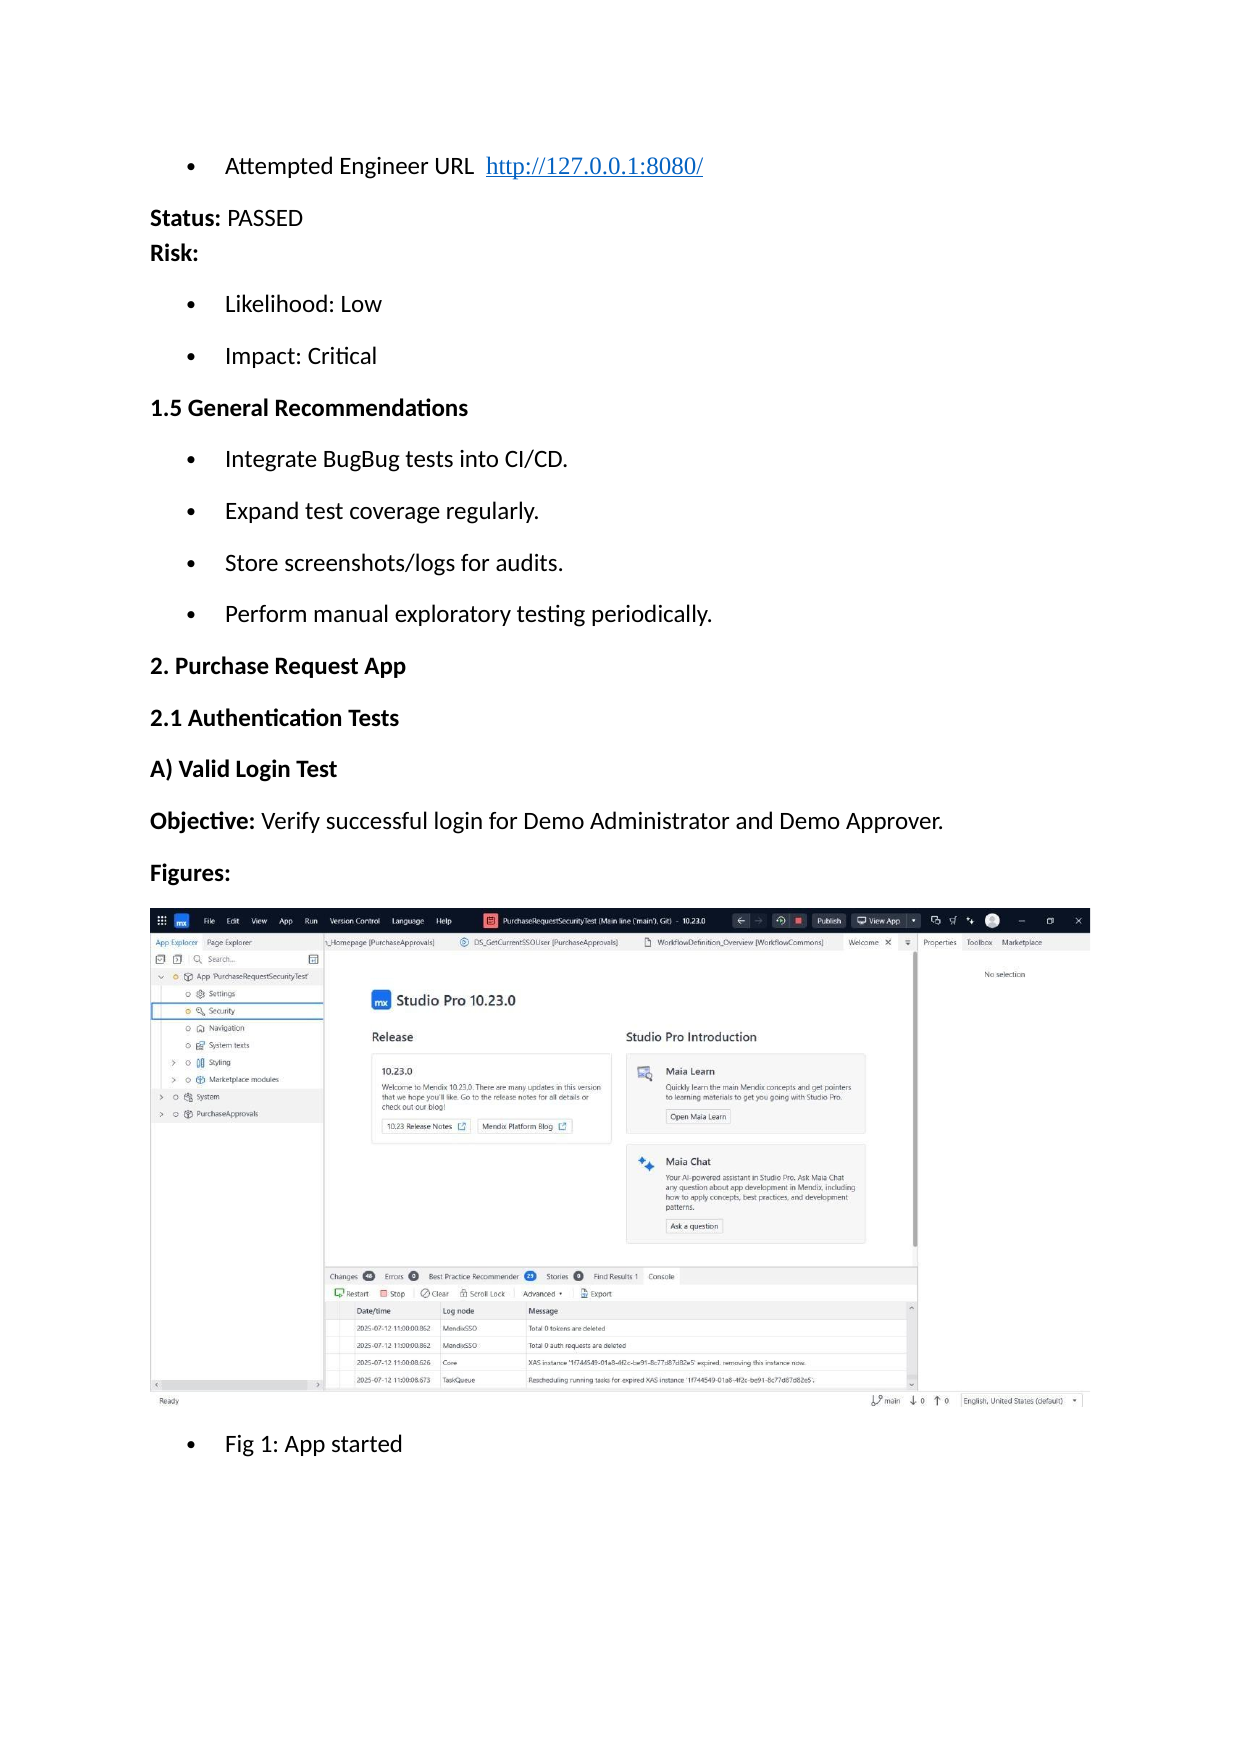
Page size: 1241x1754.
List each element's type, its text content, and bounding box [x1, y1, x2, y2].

text A) Valid Login Test [150, 753, 1090, 784]
text 2.1 Authentication Tests [150, 702, 1090, 732]
text 2. Purchase Request App [150, 650, 1090, 681]
text Figures: [150, 857, 1090, 887]
list Likelihood: Low [187, 288, 1090, 319]
list Perform manual exploratory testing periodically. [187, 598, 1090, 629]
text Status: PASSED Risk: [150, 202, 1090, 267]
list Attempted Engineer URL http://127.0.0.1:8080/ [187, 150, 1090, 181]
list Impact: Critical [187, 340, 1090, 371]
text Objective: Verify successful login for Demo Administrator and Demo Approver. [150, 805, 1090, 836]
list Store screenshots/logs for audits. [187, 547, 1090, 577]
list Fig 1: App started [187, 1428, 1090, 1458]
list Expand test coverage regularly. [187, 495, 1090, 526]
list Integrate BugBug tests into CI/CD. [187, 443, 1090, 474]
picture [150, 908, 1091, 1407]
text 1.5 General Recommendations [150, 392, 1090, 422]
